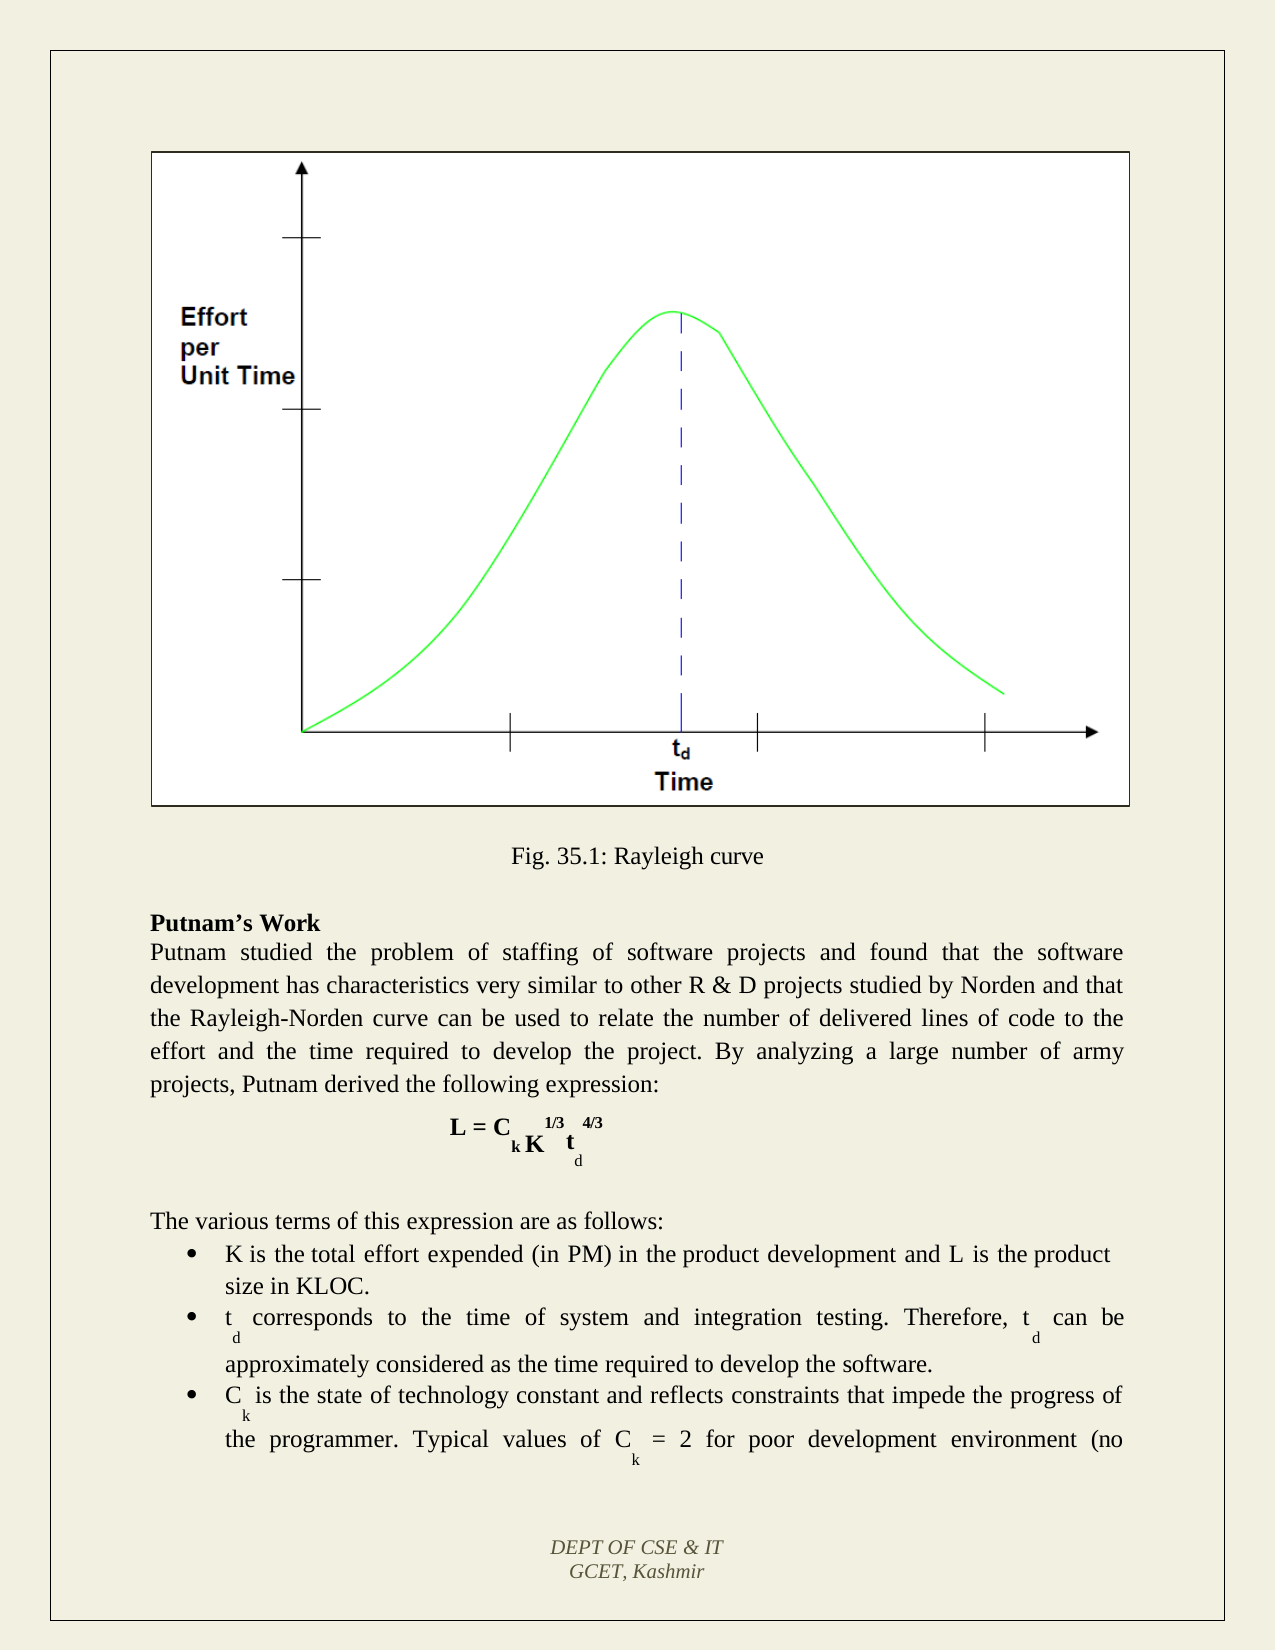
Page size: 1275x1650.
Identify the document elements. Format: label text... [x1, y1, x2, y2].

text d d [232, 1331, 1162, 1346]
list t corresponds to the time of system and integration testing. Therefore, t can be [187, 1304, 1162, 1331]
text k [112, 1453, 1160, 1468]
subtitle K [525, 1132, 566, 1158]
text approximately considered as the time required to develop the software. [225, 1349, 1162, 1378]
text 1/3 [544, 1116, 566, 1132]
text k [112, 1141, 521, 1156]
text Putnam studied the problem of staffing of software projects and found that the software development has characteristics very similar to other R & D projects studied by Norden and that the Rayleigh-Norden curve can be used to relate the number of delivered lines of code to the effort and the time required to develop the project. By analyzing a large number of army projects, Putnam derived the following expression: [150, 937, 1125, 1098]
text The various terms of this expression are as follows: [150, 1206, 1162, 1234]
subtitle t [566, 1132, 1162, 1154]
subtitle L = C [112, 1116, 512, 1141]
text GCET, Kashmir [113, 1559, 1162, 1583]
text Fig. 35.1: Rayleigh curve [112, 841, 1162, 870]
text k [242, 1409, 1162, 1424]
text the programmer. Typical values of C = 2 for poor development environment (no [225, 1428, 1162, 1453]
picture [152, 153, 1129, 805]
text d [574, 1154, 1162, 1169]
list C is the state of technology constant and reflects constraints that impede the progress of [187, 1382, 1162, 1409]
list K is the total effort expended (in PM) in the product development and L is the product size in KLOC. [187, 1239, 1124, 1300]
text 4/3 [582, 1116, 1162, 1132]
subtitle Putnam’s Work [150, 908, 1162, 936]
text DEPT OF CSE & IT [112, 1535, 1162, 1559]
